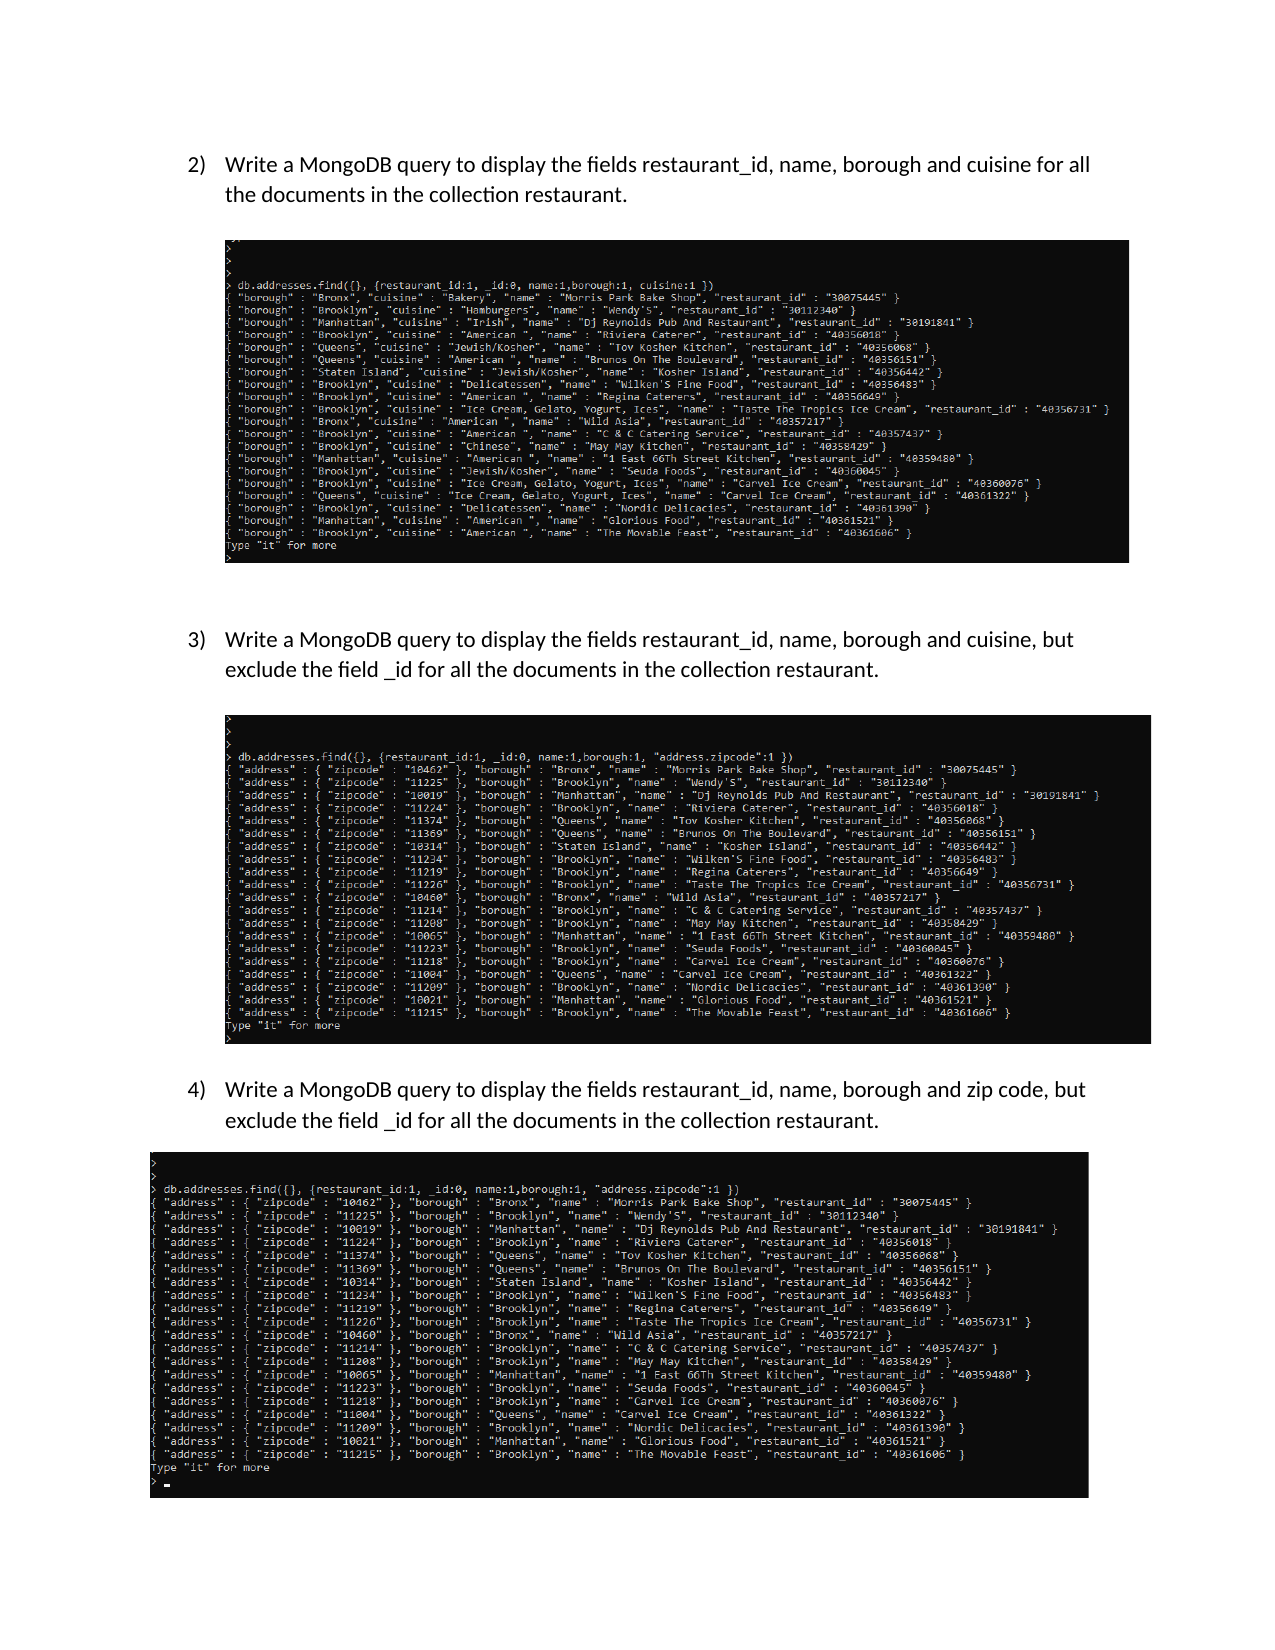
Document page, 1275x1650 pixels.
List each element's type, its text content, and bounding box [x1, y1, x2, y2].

picture [225, 715, 1152, 1044]
list Write a MongoDB query to display the fields restaurant_id, name, borough and cuisine for all the documents in the collection restaurant. [187, 150, 1125, 208]
list Write a MongoDB query to display the fields restaurant_id, name, borough and cuisine, but exclude the field _id for all the documents in the collection restaurant. [187, 625, 1125, 683]
list Write a MongoDB query to display the fields restaurant_id, name, borough and zip code, but exclude the field _id for all the documents in the collection restaurant. [187, 1076, 1125, 1134]
picture [150, 1152, 1089, 1498]
picture [225, 240, 1130, 563]
